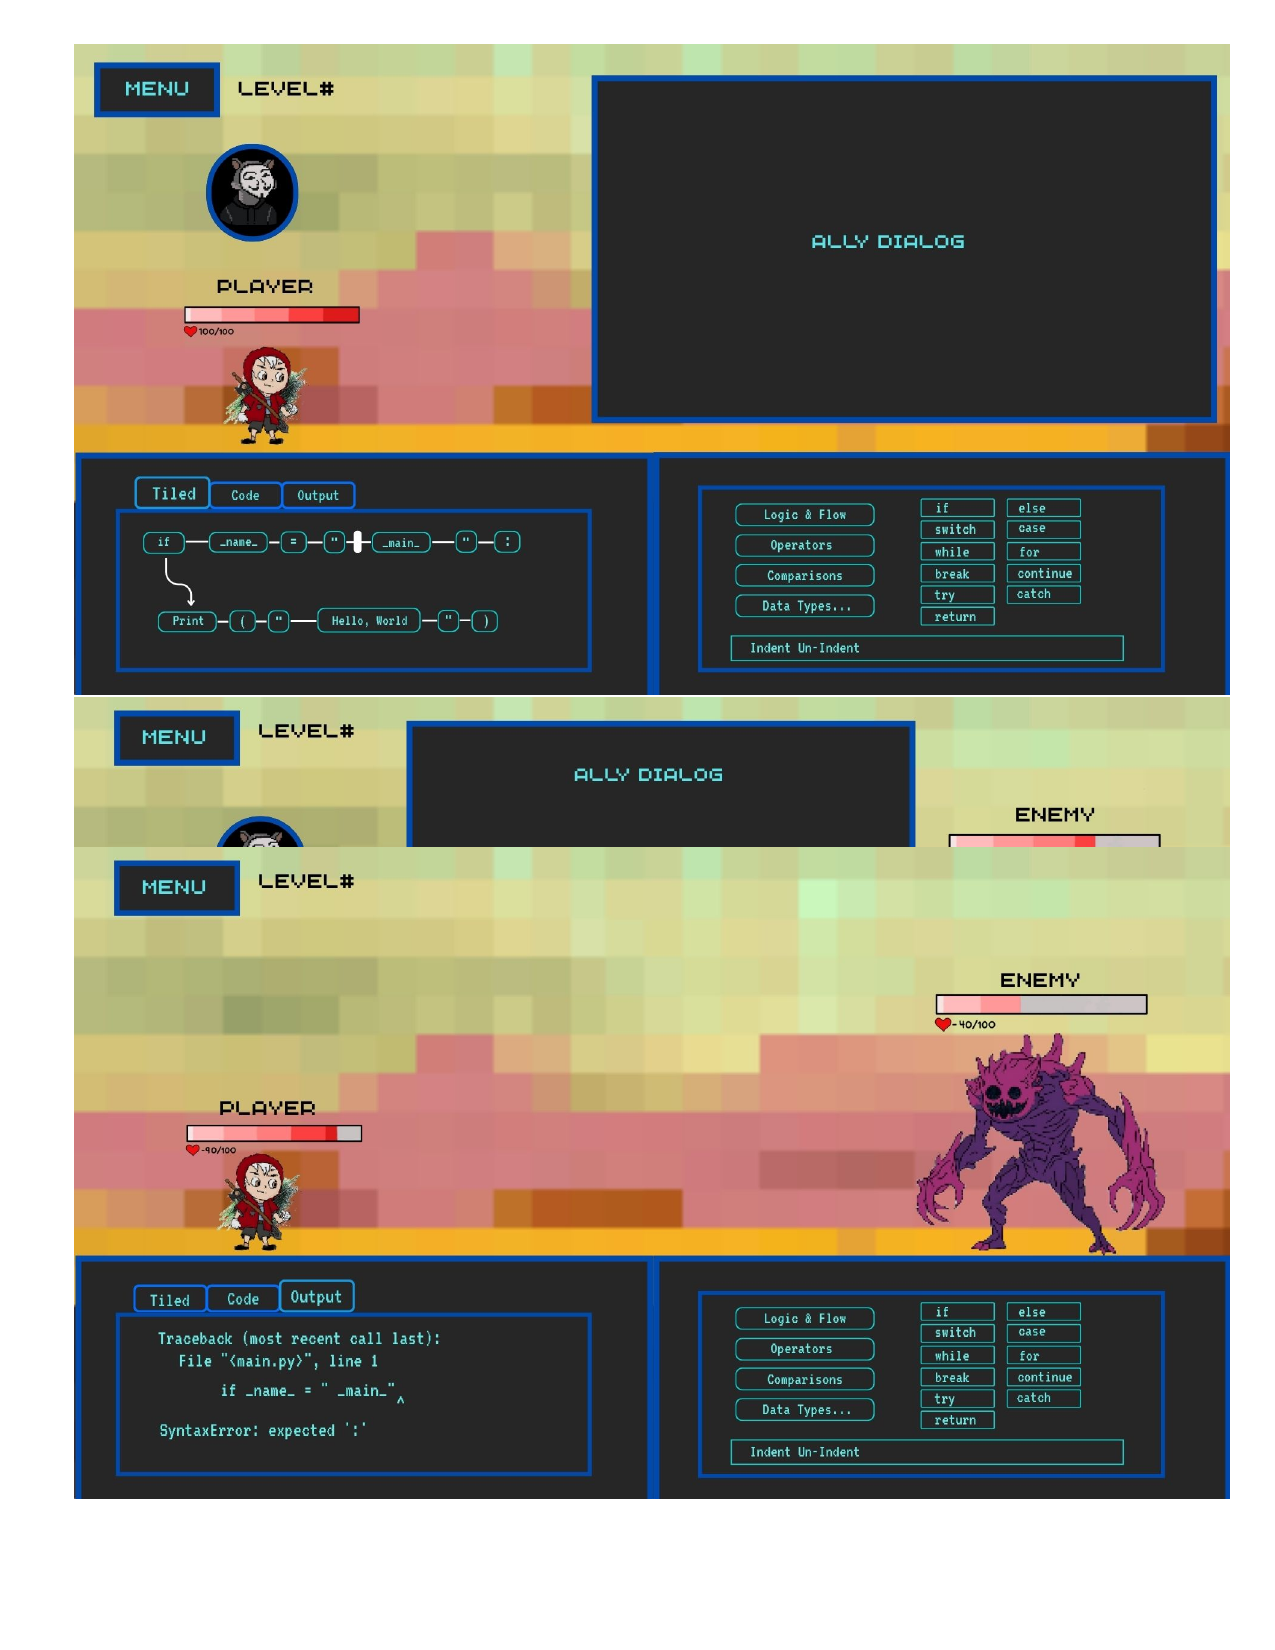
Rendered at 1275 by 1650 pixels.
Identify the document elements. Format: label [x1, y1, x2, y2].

picture [74, 44, 1230, 695]
picture [74, 697, 1230, 1499]
